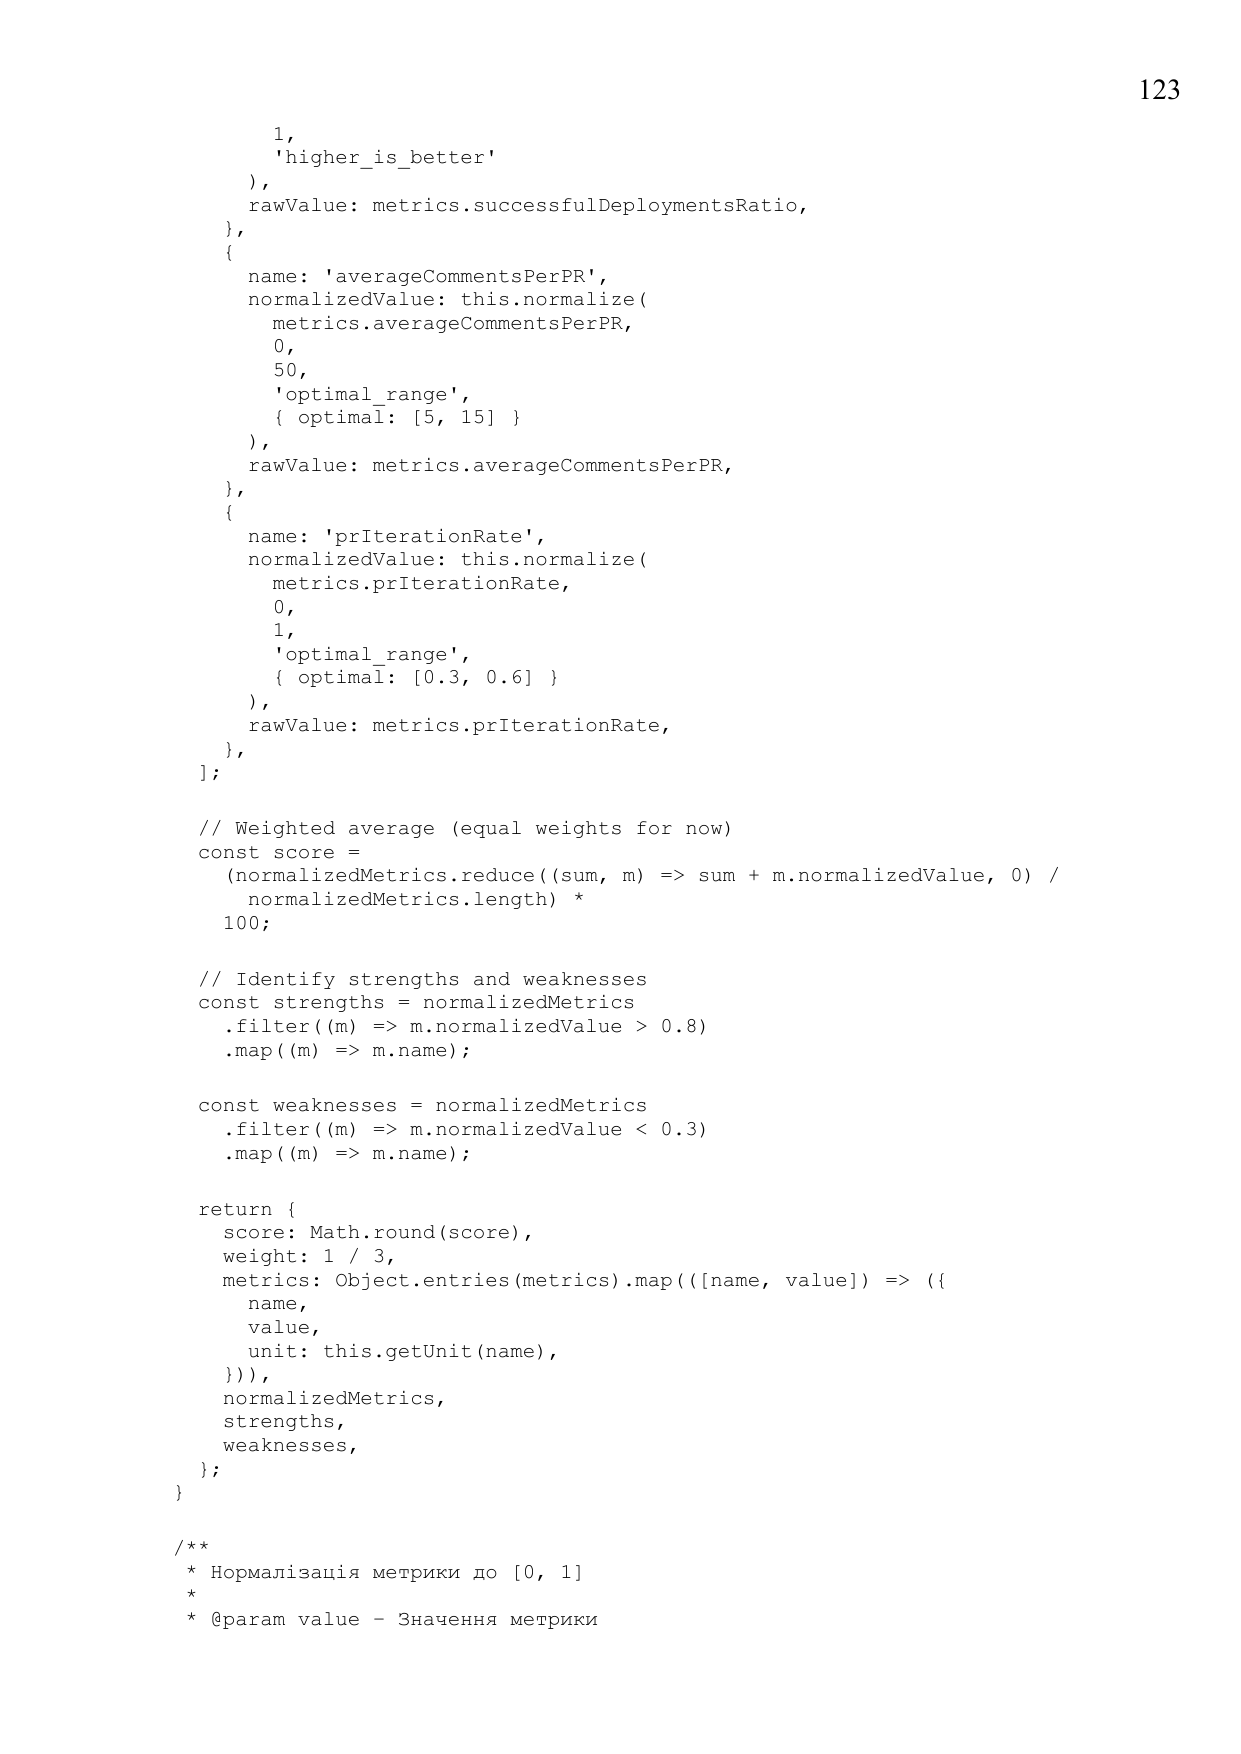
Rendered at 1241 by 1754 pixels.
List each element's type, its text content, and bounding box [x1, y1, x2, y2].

text * @param value – Значення метрики [148, 1608, 1181, 1632]
text normalizedValue: this.normalize( [148, 548, 1181, 572]
text ), [148, 170, 1181, 194]
text /** [148, 1537, 1181, 1561]
text 50, [148, 359, 1181, 383]
text .filter((m) => m.normalizedValue < 0.3) [148, 1118, 1181, 1142]
text normalizedMetrics.length) * [148, 888, 1181, 912]
text (normalizedMetrics.reduce((sum, m) => sum + m.normalizedValue, 0) / [148, 864, 1181, 888]
text * [148, 1585, 1181, 1608]
text name: 'prIterationRate', [148, 525, 1181, 548]
text 0, [148, 336, 1181, 359]
text { [148, 241, 1181, 264]
text // Identify strengths and weaknesses [148, 968, 1181, 991]
text 'higher_is_better' [148, 146, 1181, 170]
text rawValue: metrics.successfulDeploymentsRatio, [148, 194, 1181, 217]
text // Weighted average (equal weights for now) [148, 817, 1181, 841]
text const strengths = normalizedMetrics [148, 991, 1181, 1015]
text rawValue: metrics.prIterationRate, [148, 714, 1181, 737]
text 'optimal_range', [148, 643, 1181, 667]
text score: Math.round(score), [148, 1221, 1181, 1245]
text rawValue: metrics.averageCommentsPerPR, [148, 454, 1181, 477]
text const weaknesses = normalizedMetrics [148, 1094, 1181, 1118]
text const score = [148, 841, 1181, 864]
text }, [148, 217, 1181, 241]
text normalizedMetrics, [148, 1387, 1181, 1411]
text metrics.averageCommentsPerPR, [148, 312, 1181, 336]
text .map((m) => m.name); [148, 1142, 1181, 1165]
text name: 'averageCommentsPerPR', [148, 264, 1181, 288]
text ), [148, 430, 1181, 454]
text .map((m) => m.name); [148, 1038, 1181, 1062]
text 1, [148, 619, 1181, 643]
text normalizedValue: this.normalize( [148, 288, 1181, 312]
text }; [148, 1458, 1181, 1481]
text weaknesses, [148, 1434, 1181, 1458]
text 100; [148, 912, 1181, 935]
text weight: 1 / 3, [148, 1245, 1181, 1269]
text }, [148, 737, 1181, 761]
text 'optimal_range', [148, 383, 1181, 406]
text metrics: Object.entries(metrics).map(([name, value]) => ({ [148, 1269, 1181, 1292]
text } [148, 1481, 1181, 1505]
text ), [148, 690, 1181, 714]
text strengths, [148, 1411, 1181, 1434]
text { [148, 501, 1181, 525]
text metrics.prIterationRate, [148, 572, 1181, 596]
text ]; [148, 761, 1181, 785]
text 1, [148, 123, 1181, 146]
text .filter((m) => m.normalizedValue > 0.8) [148, 1015, 1181, 1038]
text })), [148, 1363, 1181, 1387]
text name, [148, 1292, 1181, 1316]
text * Нормалізація метрики до [0, 1] [148, 1561, 1181, 1585]
text 0, [148, 596, 1181, 619]
text return { [148, 1198, 1181, 1221]
text unit: this.getUnit(name), [148, 1339, 1181, 1363]
text { optimal: [0.3, 0.6] } [148, 667, 1181, 690]
text }, [148, 477, 1181, 501]
text { optimal: [5, 15] } [148, 406, 1181, 430]
text value, [148, 1316, 1181, 1339]
